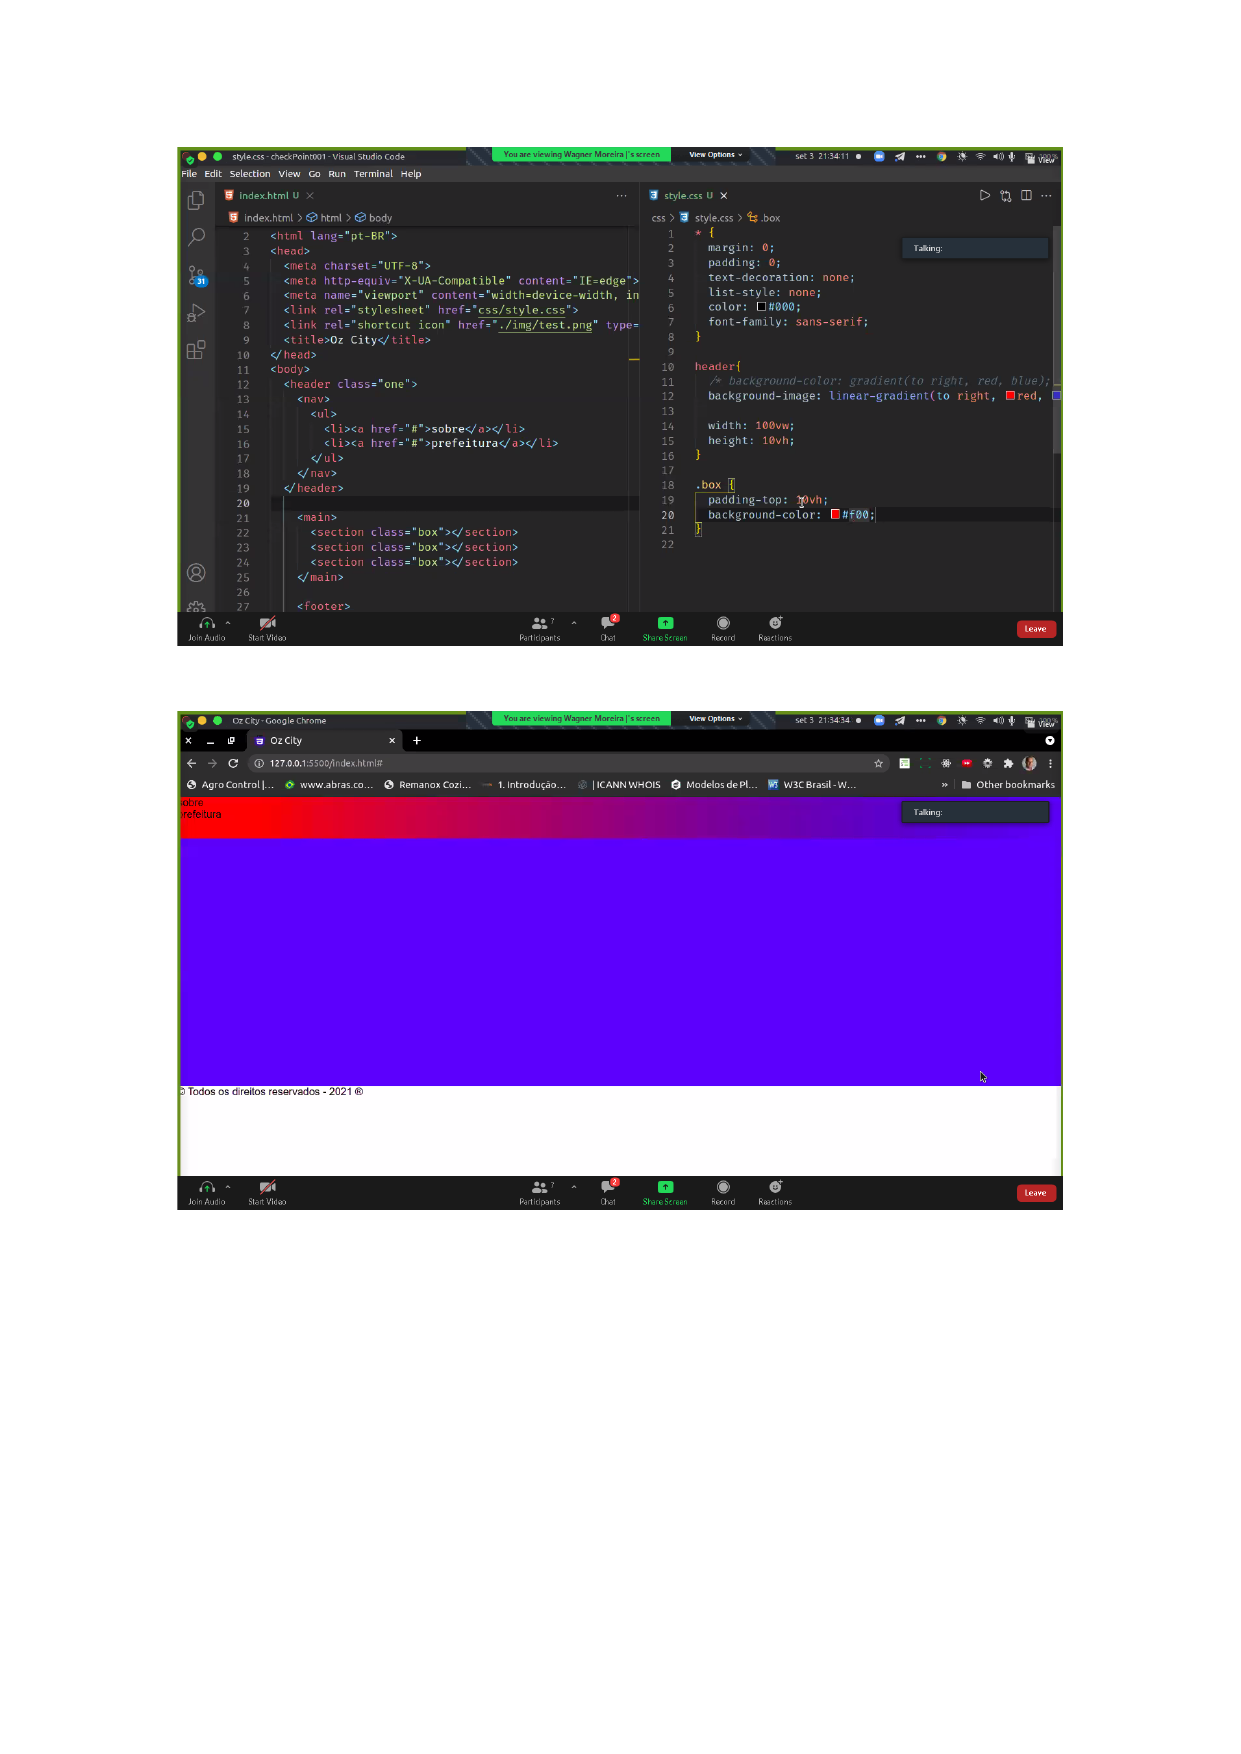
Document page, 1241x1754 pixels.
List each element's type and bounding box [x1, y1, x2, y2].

picture [177, 711, 1063, 1210]
picture [177, 147, 1063, 646]
